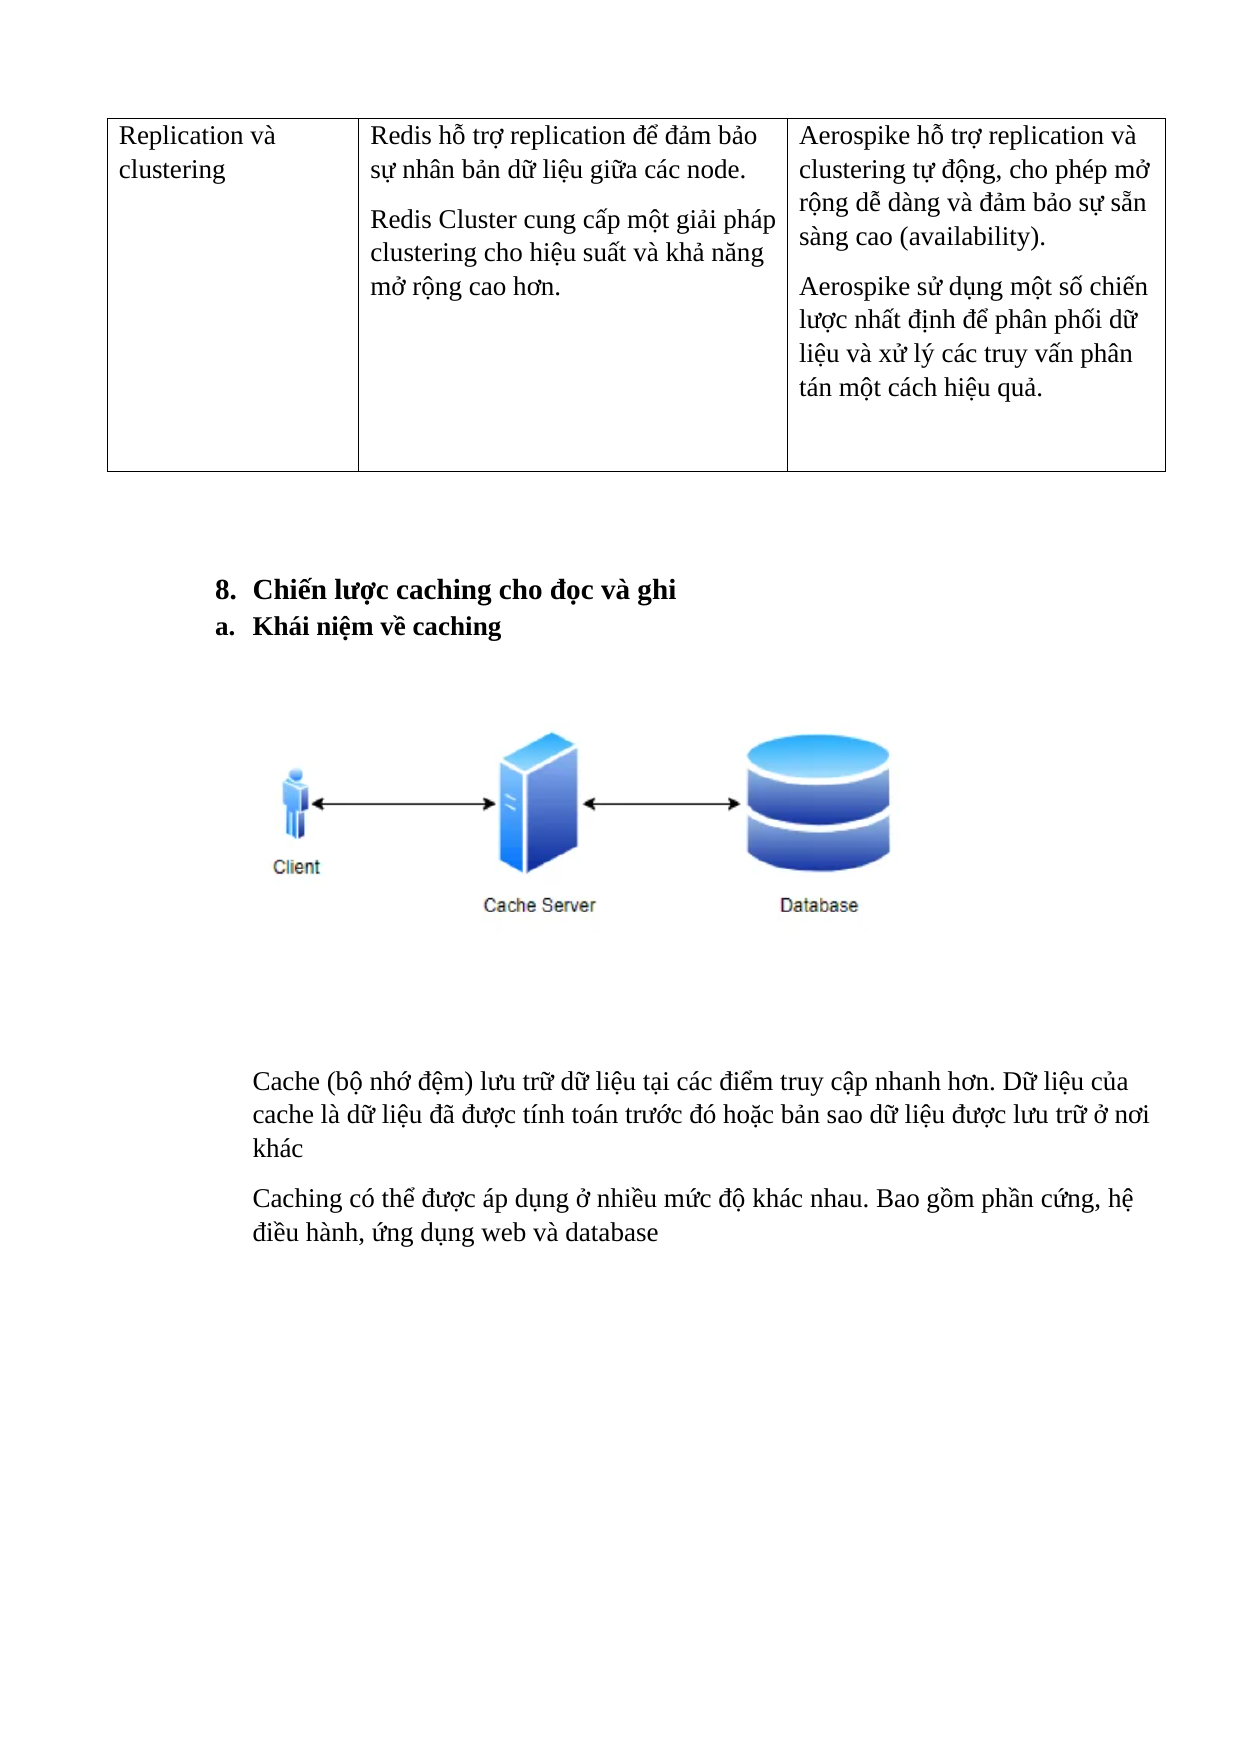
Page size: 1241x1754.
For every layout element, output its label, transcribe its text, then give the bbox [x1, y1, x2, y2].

subtitle Khái niệm về caching [215, 610, 1152, 641]
table_cell Replication và clustering [108, 119, 358, 471]
text Caching có thể được áp dụng ở nhiều mức độ khác nhau. Bao gồm phần cứng, hệ điều hành, ứng dụng web và database [252, 1182, 1152, 1247]
text Cache (bộ nhớ đệm) lưu trữ dữ liệu tại các điểm truy cập nhanh hơn. Dữ liệu của cache là dữ liệu đã được tính toán trước đó hoặc bản sao dữ liệu được lưu trữ ở nơi khác [252, 1065, 1152, 1163]
subtitle Chiến lược caching cho đọc và ghi [215, 572, 1152, 606]
picture [177, 643, 1042, 996]
table_cell Redis hỗ trợ replication để đảm bảo sự nhân bản dữ liệu giữa các node. Redis Cluster cung cấp một giải pháp clustering cho hiệu suất và khả năng mở rộng cao hơn. [359, 119, 787, 471]
table_cell Aerospike hỗ trợ replication và clustering tự động, cho phép mở rộng dễ dàng và đảm bảo sự sẵn sàng cao (availability). Aerospike sử dụng một số chiến lược nhất định để phân phối dữ liệu và xử lý các truy vấn phân tán một cách hiệu quả. [788, 119, 1165, 471]
